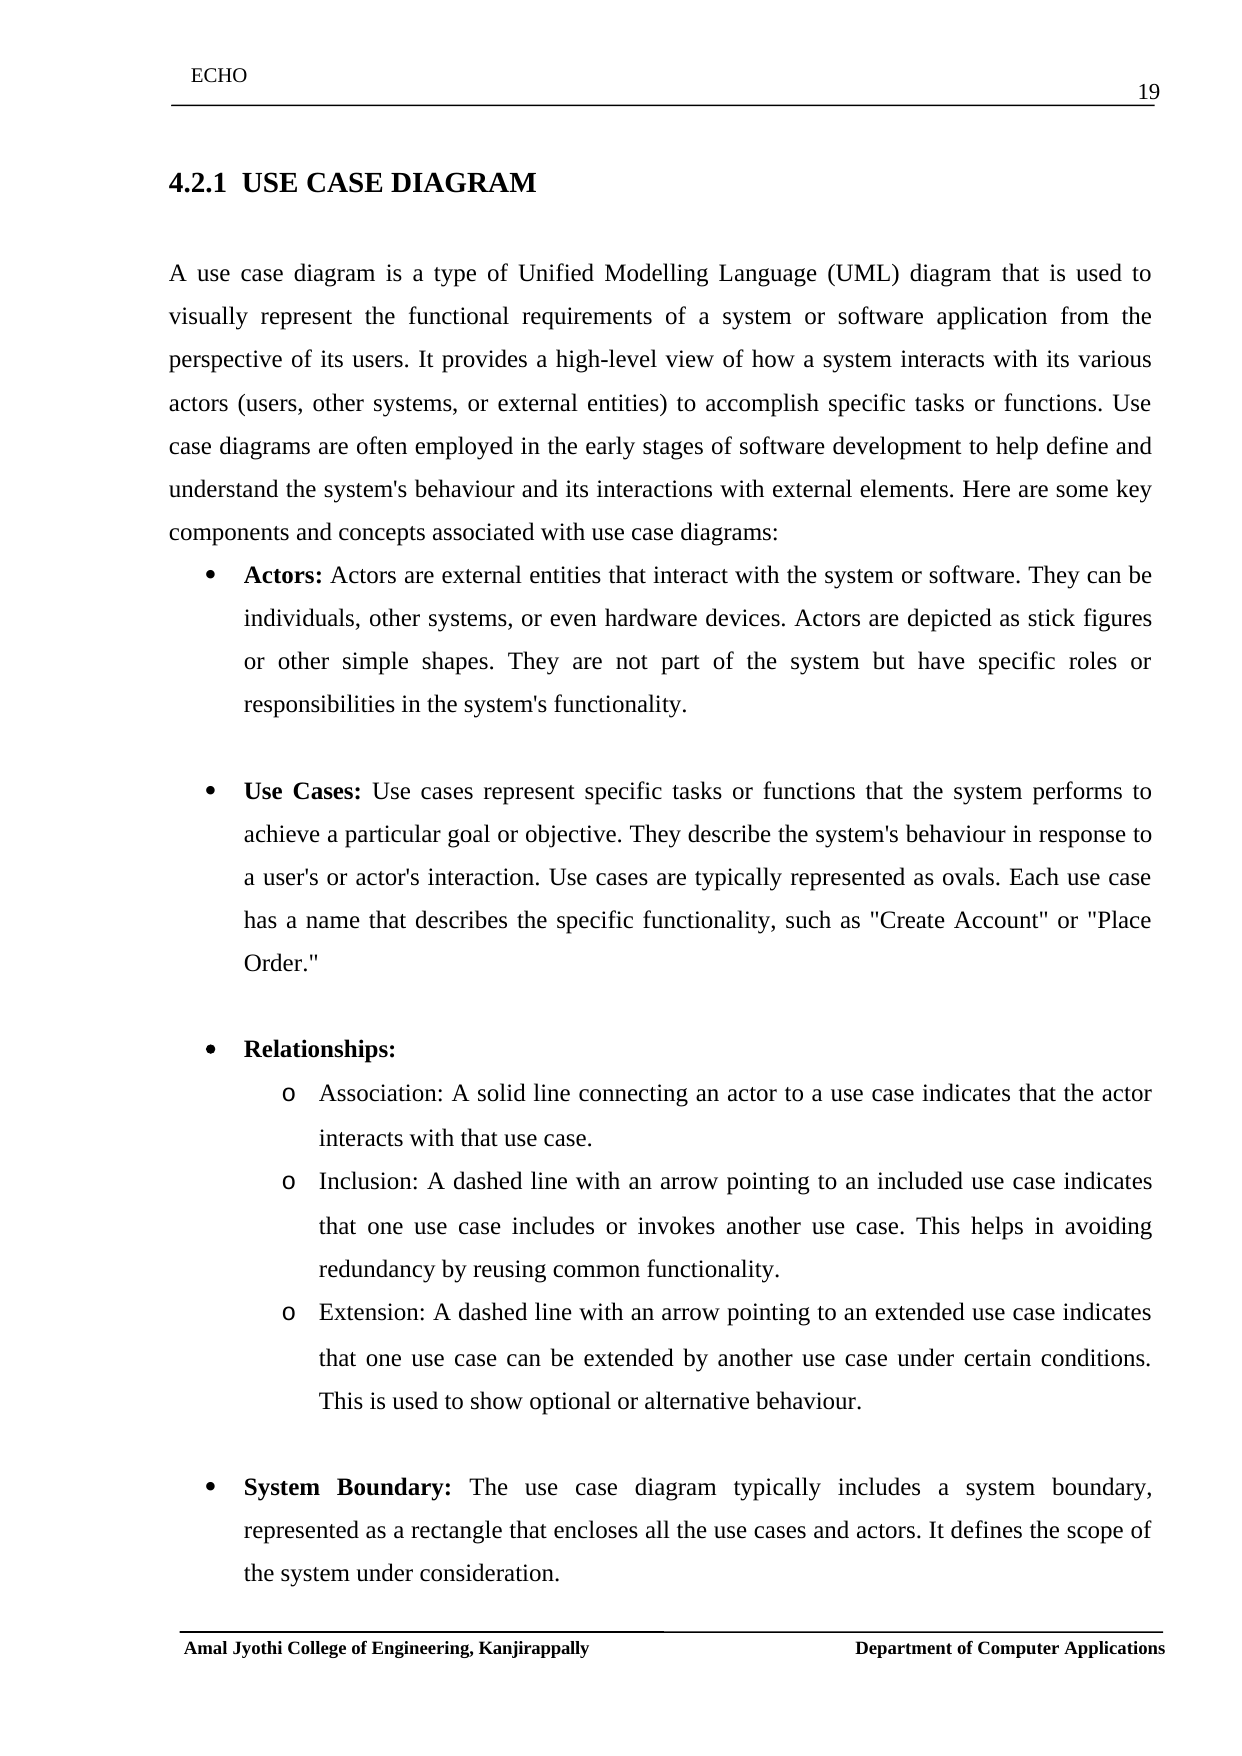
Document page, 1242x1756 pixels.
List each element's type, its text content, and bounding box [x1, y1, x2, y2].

list System Boundary: The use case diagram typically includes a system boundary, represented as a rectangle that encloses all the use cases and actors. It defines the scope of the system under consideration. [206, 1472, 1153, 1587]
list Extension: A dashed line with an arrow pointing to an extended use case indicates that one use case can be extended by another use case under certain conditions. This is used to show optional or alternative behaviour. [281, 1297, 1153, 1414]
text A use case diagram is a type of Unified Modelling Language (UML) diagram that is used to visually represent the functional requirements of a system or software application from the perspective of its users. It provides a high-level view of how a system interacts with its various actors (users, other systems, or external entities) to accomplish specific tasks or functions. Use case diagrams are often employed in the early stages of software development to help define and understand the system's behaviour and its interactions with external elements. Here are some key components and concepts associated with use case diagrams: [169, 258, 1153, 546]
list Relationships: [206, 1034, 1153, 1063]
subtitle USE CASE DIAGRAM [169, 165, 1153, 198]
list Use Cases: Use cases represent specific tasks or functions that the system performs to achieve a particular goal or objective. They describe the system's behaviour in response to a user's or actor's interaction. Use cases are typically represented as ovals. Each use case has a name that describes the specific functionality, such as "Create Account" or "Place Order." [206, 776, 1153, 977]
list Actors: Actors are external entities that interact with the system or software. They can be individuals, other systems, or even hardware devices. Actors are depicted as stick figures or other simple shapes. They are not part of the system but have specific roles or responsibilities in the system's functionality. [206, 560, 1153, 718]
list Inclusion: A dashed line with an arrow pointing to an included use case indicates that one use case includes or invokes another use case. This helps in avoiding redundancy by reusing common functionality. [281, 1166, 1153, 1283]
list Association: A solid line connecting an actor to a use case indicates that the actor interacts with that use case. [281, 1078, 1153, 1152]
